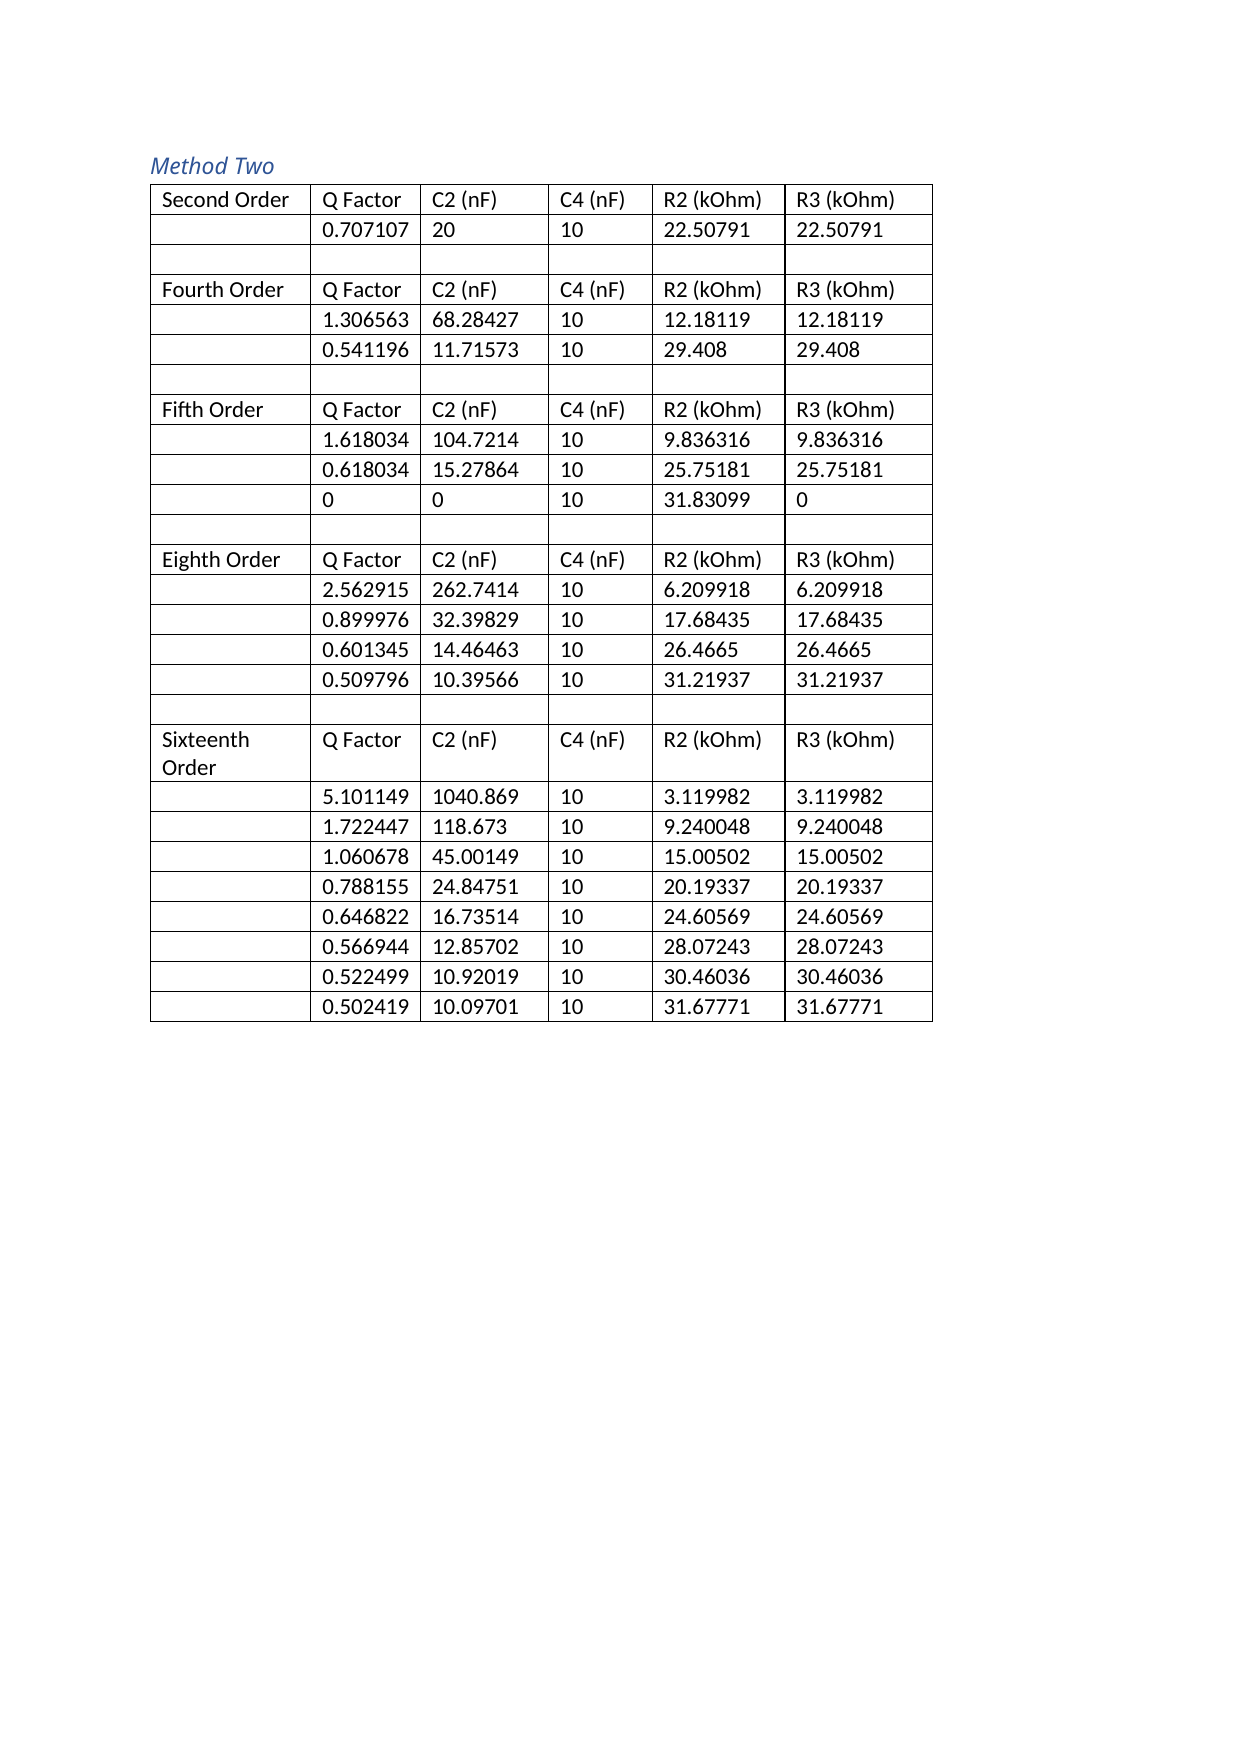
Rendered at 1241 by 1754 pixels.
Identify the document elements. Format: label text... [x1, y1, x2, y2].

table_cell [421, 695, 548, 724]
table_cell [151, 695, 310, 724]
table_cell 6.209918 [653, 575, 784, 604]
table_cell [151, 605, 310, 634]
table_cell 68.28427 [421, 305, 548, 334]
table_header Q Factor [311, 185, 420, 214]
table_cell 12.18119 [653, 305, 784, 334]
table_cell 0.899976 [311, 605, 420, 634]
table_cell Q Factor [311, 545, 420, 574]
table_cell [151, 305, 310, 334]
table_cell 5.101149 [311, 782, 420, 811]
table_cell C4 (nF) [549, 275, 652, 304]
table_cell 31.21937 [786, 665, 932, 694]
table_header C4 (nF) [549, 185, 652, 214]
table_cell [151, 992, 310, 1021]
table_cell [151, 902, 310, 931]
table_cell 20 [421, 215, 548, 244]
table_cell 118.673 [421, 812, 548, 841]
table_cell 10 [549, 872, 652, 901]
table_cell C2 (nF) [421, 725, 548, 781]
table_cell [151, 365, 310, 394]
table_cell 1.060678 [311, 842, 420, 871]
table_cell 24.60569 [653, 902, 784, 931]
table_cell [151, 932, 310, 961]
table_cell 26.4665 [653, 635, 784, 664]
table_cell R2 (kOhm) [653, 395, 784, 424]
table_cell [151, 215, 310, 244]
table_cell [786, 365, 932, 394]
table_cell [549, 365, 652, 394]
table_cell 30.46036 [653, 962, 784, 991]
table_cell 28.07243 [786, 932, 932, 961]
table_cell 10.09701 [421, 992, 548, 1021]
table_cell 0.618034 [311, 455, 420, 484]
table_cell [786, 695, 932, 724]
table_cell 9.836316 [786, 425, 932, 454]
table_header R3 (kOhm) [786, 185, 932, 214]
table_cell [653, 515, 784, 544]
table_cell Fourth Order [151, 275, 310, 304]
table_cell 0 [786, 485, 932, 514]
table_cell R3 (kOhm) [786, 545, 932, 574]
table_cell [421, 365, 548, 394]
table_cell 15.00502 [653, 842, 784, 871]
table_cell 0 [421, 485, 548, 514]
table_cell [151, 455, 310, 484]
table_cell 30.46036 [786, 962, 932, 991]
table_cell 25.75181 [653, 455, 784, 484]
table_cell C4 (nF) [549, 545, 652, 574]
table_cell [653, 695, 784, 724]
table_cell 10 [549, 842, 652, 871]
table_cell 0 [311, 485, 420, 514]
table_cell Fifth Order [151, 395, 310, 424]
table_cell 10 [549, 962, 652, 991]
table_cell 9.836316 [653, 425, 784, 454]
table_cell 24.60569 [786, 902, 932, 931]
table_cell 10 [549, 665, 652, 694]
table_cell [549, 515, 652, 544]
table_cell 20.19337 [653, 872, 784, 901]
table_cell Q Factor [311, 725, 420, 781]
table_cell 3.119982 [653, 782, 784, 811]
table_cell [786, 245, 932, 274]
table_cell 0.566944 [311, 932, 420, 961]
table_cell [151, 515, 310, 544]
table_cell 29.408 [786, 335, 932, 364]
table_cell 0.707107 [311, 215, 420, 244]
table_cell 6.209918 [786, 575, 932, 604]
table_cell 28.07243 [653, 932, 784, 961]
table_cell C4 (nF) [549, 725, 652, 781]
table_cell [151, 575, 310, 604]
table_cell 31.83099 [653, 485, 784, 514]
table_cell 26.4665 [786, 635, 932, 664]
table_cell R2 (kOhm) [653, 275, 784, 304]
table_cell 15.27864 [421, 455, 548, 484]
table_cell 10 [549, 932, 652, 961]
table_cell R3 (kOhm) [786, 275, 932, 304]
table_cell 104.7214 [421, 425, 548, 454]
table_cell [549, 245, 652, 274]
table_cell Sixteenth Order [151, 725, 310, 781]
table_cell 10.39566 [421, 665, 548, 694]
table_cell [311, 695, 420, 724]
table_cell R3 (kOhm) [786, 395, 932, 424]
table_header R2 (kOhm) [653, 185, 784, 214]
table_cell 16.73514 [421, 902, 548, 931]
table_cell 31.21937 [653, 665, 784, 694]
table_cell [151, 635, 310, 664]
table_header C2 (nF) [421, 185, 548, 214]
table_cell 10 [549, 215, 652, 244]
table_cell [151, 782, 310, 811]
table_cell 10 [549, 635, 652, 664]
table_cell 10 [549, 425, 652, 454]
table_cell 1.722447 [311, 812, 420, 841]
table_cell 45.00149 [421, 842, 548, 871]
table_cell 1.618034 [311, 425, 420, 454]
table_cell 10 [549, 902, 652, 931]
table_cell 0.502419 [311, 992, 420, 1021]
table_cell 0.541196 [311, 335, 420, 364]
table_cell 12.85702 [421, 932, 548, 961]
subtitle Method Two [150, 150, 1090, 181]
table_cell 31.67771 [786, 992, 932, 1021]
table_cell 22.50791 [653, 215, 784, 244]
table_cell Eighth Order [151, 545, 310, 574]
table_cell 2.562915 [311, 575, 420, 604]
table_cell 10 [549, 605, 652, 634]
table_header Second Order [151, 185, 310, 214]
table_cell [311, 365, 420, 394]
table_cell 9.240048 [653, 812, 784, 841]
table_cell [151, 425, 310, 454]
table_cell Q Factor [311, 395, 420, 424]
table_cell 25.75181 [786, 455, 932, 484]
table_cell [311, 515, 420, 544]
table_cell 1040.869 [421, 782, 548, 811]
table_cell 0.788155 [311, 872, 420, 901]
table_cell 0.601345 [311, 635, 420, 664]
table_cell 10 [549, 305, 652, 334]
table_cell 10 [549, 812, 652, 841]
table_cell 11.71573 [421, 335, 548, 364]
table_cell [151, 812, 310, 841]
table_cell 9.240048 [786, 812, 932, 841]
table_cell [151, 485, 310, 514]
table_cell [151, 245, 310, 274]
table_cell 14.46463 [421, 635, 548, 664]
table_cell 1.306563 [311, 305, 420, 334]
table_cell [653, 245, 784, 274]
table_cell [421, 515, 548, 544]
table_cell 29.408 [653, 335, 784, 364]
table_cell 10 [549, 335, 652, 364]
table_cell [151, 962, 310, 991]
table_cell Q Factor [311, 275, 420, 304]
table_cell C4 (nF) [549, 395, 652, 424]
table_cell C2 (nF) [421, 395, 548, 424]
table_cell 10 [549, 782, 652, 811]
table_cell 10 [549, 455, 652, 484]
table_cell [151, 665, 310, 694]
table_cell 0.522499 [311, 962, 420, 991]
table_cell [653, 365, 784, 394]
table_cell 3.119982 [786, 782, 932, 811]
table_cell 15.00502 [786, 842, 932, 871]
table_cell [549, 695, 652, 724]
table_cell 0.646822 [311, 902, 420, 931]
table_cell 10.92019 [421, 962, 548, 991]
table_cell 20.19337 [786, 872, 932, 901]
table_cell 32.39829 [421, 605, 548, 634]
table_cell R2 (kOhm) [653, 725, 784, 781]
table_cell [151, 842, 310, 871]
table_cell 22.50791 [786, 215, 932, 244]
table_cell 10 [549, 992, 652, 1021]
table_cell 0.509796 [311, 665, 420, 694]
table_cell [151, 335, 310, 364]
table_cell C2 (nF) [421, 275, 548, 304]
table_cell [786, 515, 932, 544]
table_cell R2 (kOhm) [653, 545, 784, 574]
table_cell 17.68435 [653, 605, 784, 634]
table_cell 17.68435 [786, 605, 932, 634]
table_cell 12.18119 [786, 305, 932, 334]
table_cell C2 (nF) [421, 545, 548, 574]
table_cell R3 (kOhm) [786, 725, 932, 781]
table_cell 10 [549, 575, 652, 604]
table_cell 31.67771 [653, 992, 784, 1021]
table_cell [151, 872, 310, 901]
table_cell 24.84751 [421, 872, 548, 901]
table_cell [421, 245, 548, 274]
table_cell [311, 245, 420, 274]
table_cell 262.7414 [421, 575, 548, 604]
table_cell 10 [549, 485, 652, 514]
